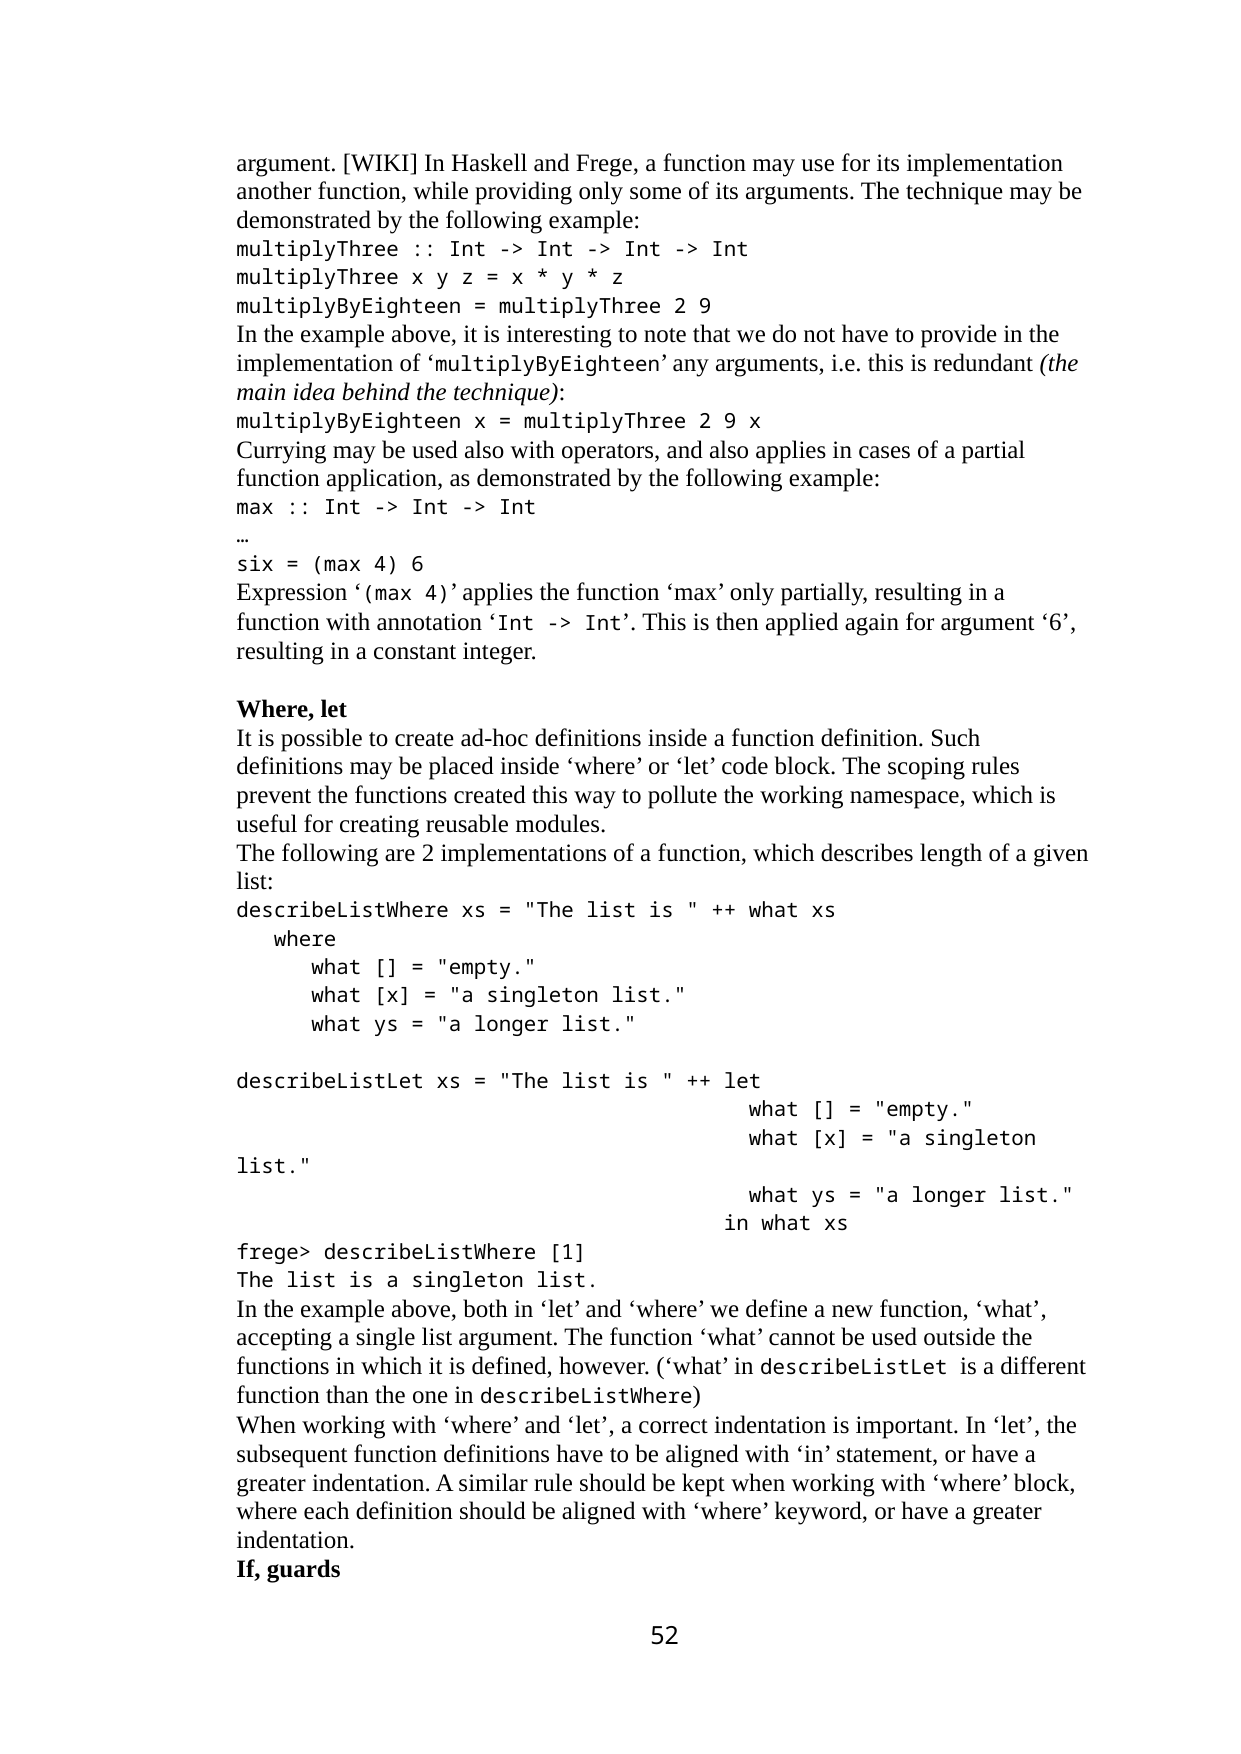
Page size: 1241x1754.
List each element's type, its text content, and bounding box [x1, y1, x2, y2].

text frege> describeListWhere [1] [236, 1237, 1092, 1265]
text multiplyByEighteen x = multiplyThree 2 9 x [236, 406, 1092, 435]
text what [x] = "a singleton list." [236, 1123, 1092, 1180]
text The following are 2 implementations of a function, which describes length of a given list: [236, 838, 1092, 895]
text It is possible to create ad-hoc definitions inside a function definition. Such definitions may be placed inside ‘where’ or ‘let’ code block. The scoping rules prevent the functions created this way to pollute the working namespace, which is useful for creating reusable modules. [236, 723, 1092, 838]
text what ys = "a longer list." [236, 1009, 1092, 1037]
text When working with ‘where’ and ‘let’, a correct indentation is important. In ‘let’, the subsequent function definitions have to be aligned with ‘in’ statement, or have a greater indentation. A similar rule should be kept when working with ‘where’ block, where each definition should be aligned with ‘where’ keyword, or have a greater indentation. [236, 1410, 1092, 1554]
text Where, let [236, 694, 1092, 723]
text what ys = "a longer list." [236, 1180, 1092, 1208]
text describeListWhere xs = "The list is " ++ what xs [236, 895, 1092, 924]
text describeListLet xs = "The list is " ++ let [236, 1066, 1092, 1094]
text multiplyByEighteen = multiplyThree 2 9 [236, 291, 1092, 319]
text multiplyThree :: Int -> Int -> Int -> Int [236, 234, 1092, 262]
text where [236, 924, 1092, 952]
text In the example above, both in ‘let’ and ‘where’ we define a new function, ‘what’, accepting a single list argument. The function ‘what’ cannot be used outside the functions in which it is defined, however. (‘what’ in describeListLet is a different function than the one in describeListWhere) [236, 1294, 1092, 1410]
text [236, 148, 1092, 234]
text what [] = "empty." [236, 1094, 1092, 1123]
text In the example above, it is interesting to note that we do not have to provide in the implementation of ‘multiplyByEighteen’ any arguments, i.e. this is redundant (the main idea behind the technique): [236, 319, 1092, 406]
text … [236, 521, 1092, 549]
text in what xs [236, 1208, 1092, 1237]
text The list is a singleton list. [236, 1265, 1092, 1294]
text Currying may be used also with operators, and also applies in cases of a partial function application, as demonstrated by the following example: [236, 435, 1092, 492]
text six = (max 4) 6 [236, 549, 1092, 577]
text what [x] = "a singleton list." [236, 981, 1092, 1009]
text If, guards [236, 1554, 1092, 1583]
text what [] = "empty." [236, 952, 1092, 981]
text max :: Int -> Int -> Int [236, 492, 1092, 521]
text multiplyThree x y z = x * y * z [236, 262, 1092, 291]
text Expression ‘(max 4)’ applies the function ‘max’ only partially, resulting in a function with annotation ‘Int -> Int’. This is then applied again for argument ‘6’, resulting in a constant integer. [236, 577, 1092, 665]
